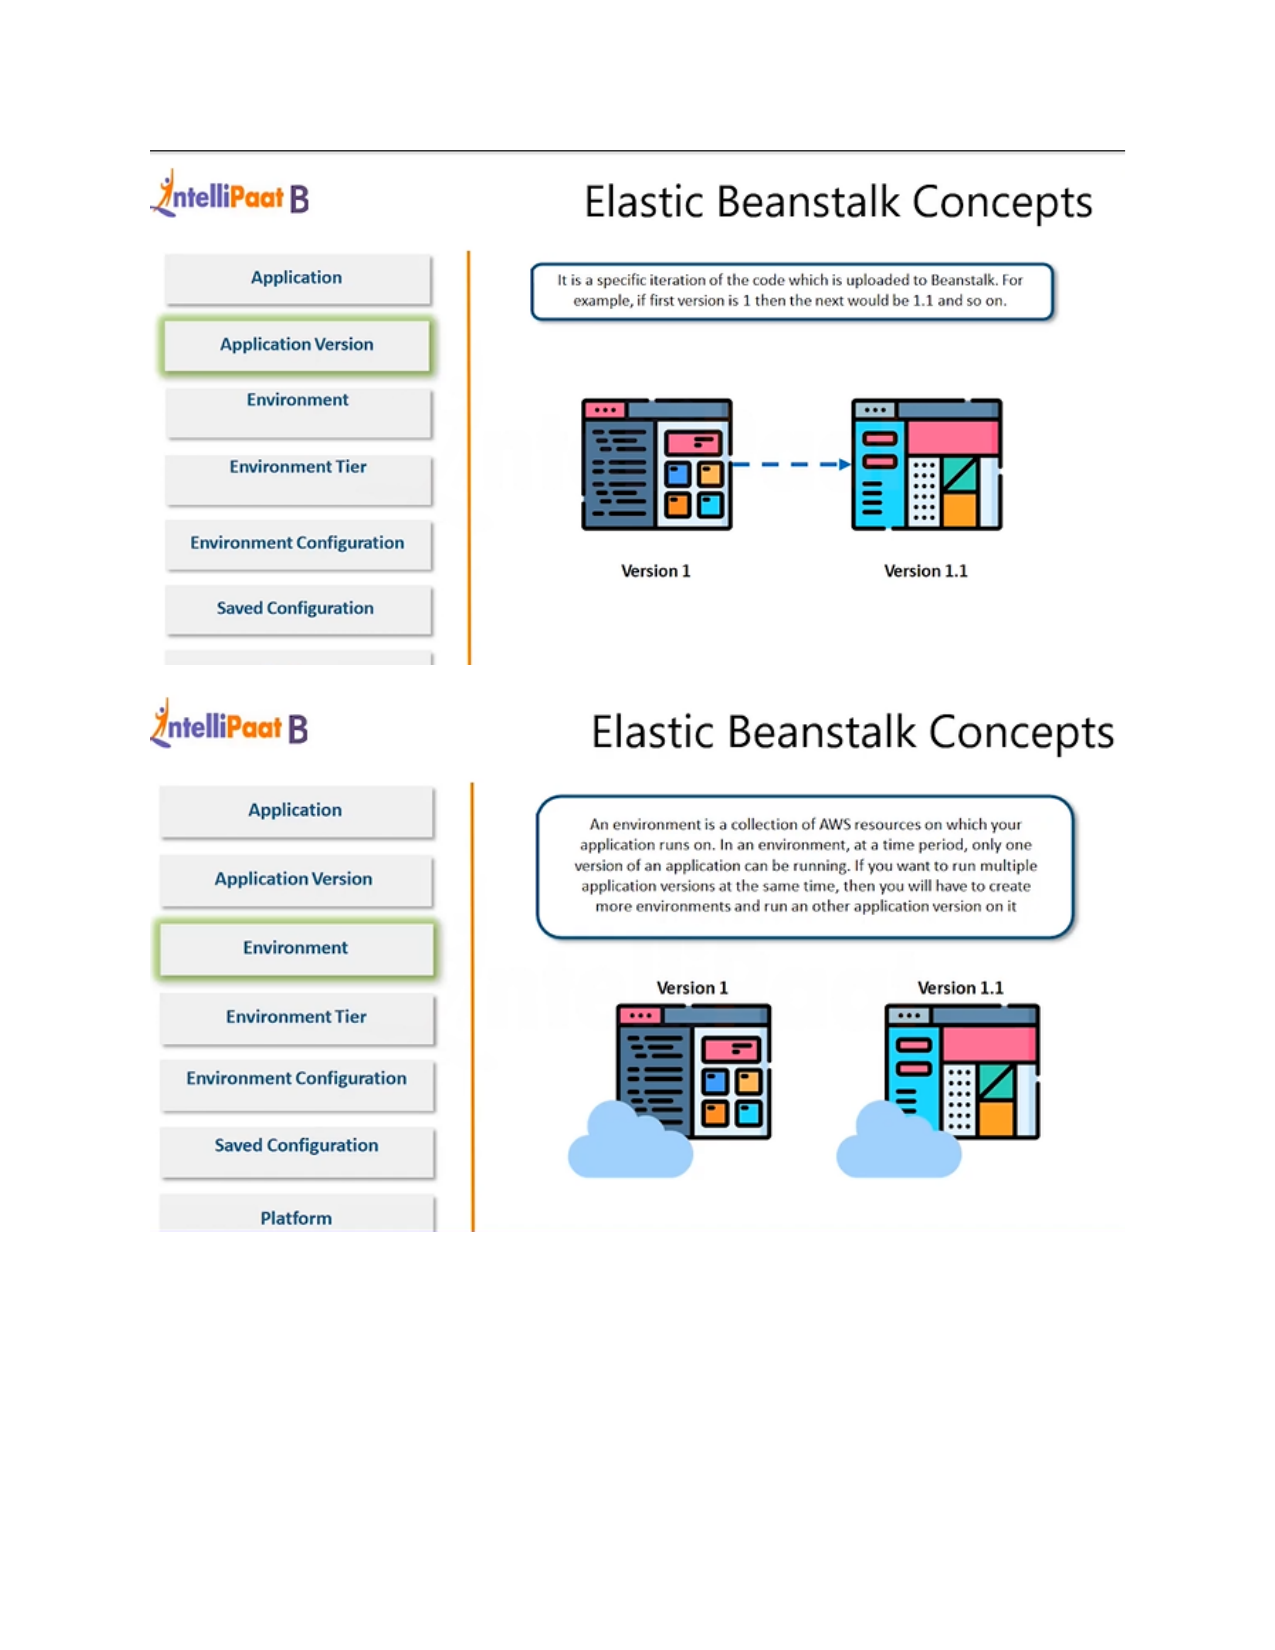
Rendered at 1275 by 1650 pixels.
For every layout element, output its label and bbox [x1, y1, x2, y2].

picture [150, 690, 1125, 1232]
picture [150, 150, 1125, 665]
